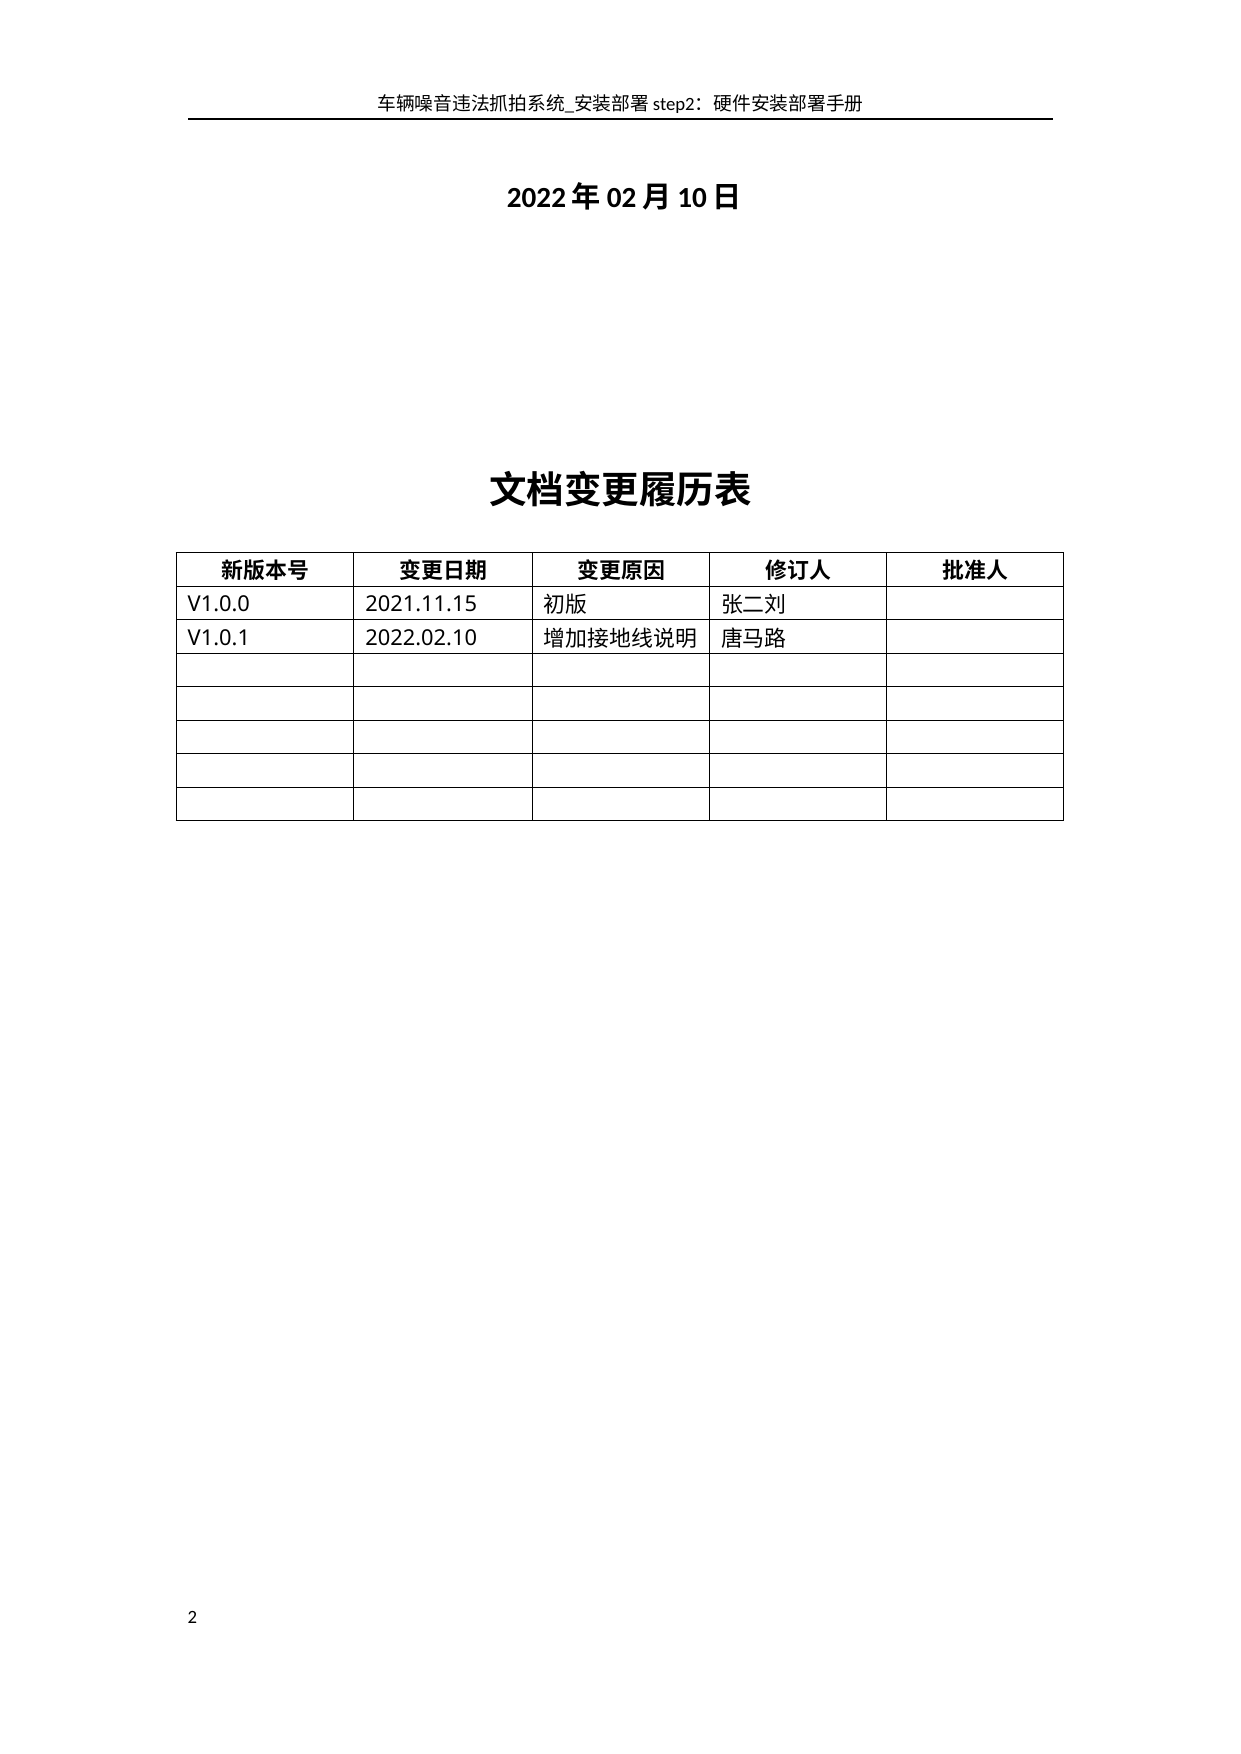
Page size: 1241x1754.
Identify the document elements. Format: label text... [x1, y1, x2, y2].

table_cell [887, 788, 1063, 820]
table_cell [354, 721, 532, 753]
table_cell [354, 788, 532, 820]
table_cell [710, 754, 886, 787]
table_cell [177, 788, 353, 820]
table_cell 2022.02.10 [354, 620, 532, 653]
table_cell [533, 687, 709, 720]
table_cell [710, 788, 886, 820]
table_cell [710, 721, 886, 753]
table_cell 唐马路 [710, 620, 886, 653]
table_cell [533, 721, 709, 753]
table_cell [887, 654, 1063, 686]
table_cell [533, 788, 709, 820]
table_cell [354, 687, 532, 720]
table_cell 初版 [533, 587, 709, 619]
table_cell [887, 754, 1063, 787]
table_cell [354, 654, 532, 686]
table_cell 2021.11.15 [354, 587, 532, 619]
table_cell [710, 654, 886, 686]
table_cell [710, 687, 886, 720]
table_cell 增加接地线说明 [533, 620, 709, 653]
table_cell [887, 587, 1063, 619]
table_cell V1.0.1 [177, 620, 353, 653]
table_header 修订人 [710, 553, 886, 586]
table_cell [177, 687, 353, 720]
table_cell [887, 620, 1063, 653]
table_header 新版本号 [177, 553, 353, 586]
table_cell [177, 721, 353, 753]
text 2022年02月10日 [187, 162, 1053, 227]
table_cell V1.0.0 [177, 587, 353, 619]
table_cell [887, 721, 1063, 753]
table_cell [177, 754, 353, 787]
table_header 变更日期 [354, 553, 532, 586]
table_cell [887, 687, 1063, 720]
table_cell [354, 754, 532, 787]
table_cell [533, 654, 709, 686]
table_header 批准人 [887, 553, 1063, 586]
table_header 变更原因 [533, 553, 709, 586]
table_cell 张二刘 [710, 587, 886, 619]
table_cell [533, 754, 709, 787]
text 文档变更履历表 [187, 454, 1053, 519]
table_cell [177, 654, 353, 686]
